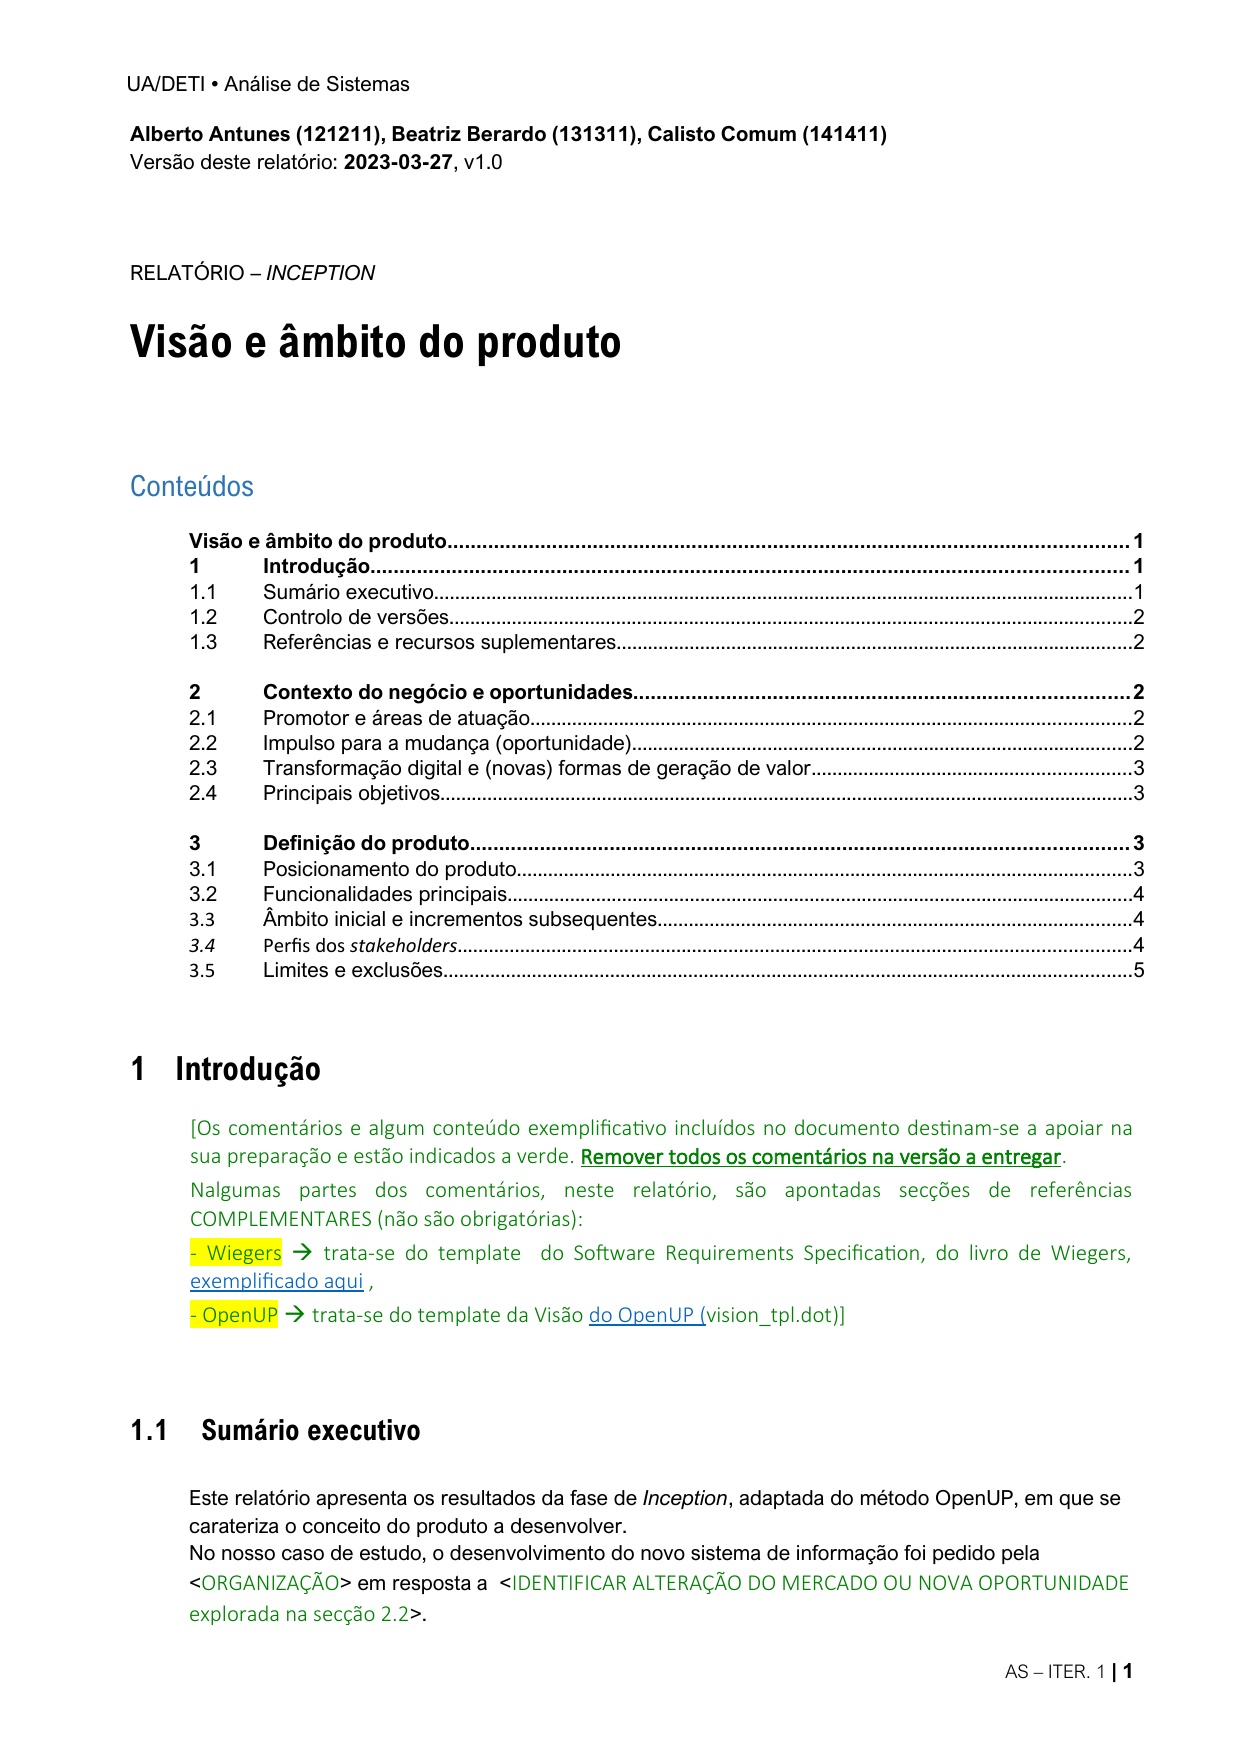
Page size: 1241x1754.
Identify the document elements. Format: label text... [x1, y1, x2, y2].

subtitle Sumário executivo [130, 1412, 1134, 1447]
text Nalgumas partes dos comentários, neste relatório, são apontadas secções de referências COMPLEMENTARES (não são obrigatórias): [190, 1176, 1134, 1232]
subtitle Introdução [130, 1048, 1134, 1088]
text RELATÓRIO – INCEPTION [130, 260, 1134, 285]
text Versão deste relatório: 2022-05-03, v1.0 [130, 149, 1134, 174]
text - OpenUP trata-se do template da Visão do OpenUP (vision_tpl.dot)] [278, 1300, 1134, 1328]
text - Wiegers trata-se do template do Software Requirements Specification, do livro de Wiegers, exemplificado aqui , [190, 1238, 1134, 1294]
text No nosso caso de estudo, o desenvolvimento do novo sistema de informação foi pedido pela <ORGANIZAÇÃO> em resposta a <IDENTIFICAR ALTERAÇÃO DO MERCADO OU NOVA OPORTUNIDADE explorada na secção 2.2>. [189, 1540, 1134, 1627]
title Visão e âmbito do produto [130, 312, 1075, 368]
text Alberto Antunes (121211), Beatriz Berardo (131311), Calisto Comum (141411) [130, 121, 1134, 146]
text [Os comentários e algum conteúdo exemplificativo incluídos no documento destinam-se a apoiar na sua preparação e estão indicados a verde. Remover todos os comentários na versão a entregar. [190, 1113, 1134, 1169]
text Este relatório apresenta os resultados da fase de Inception, adaptada do método OpenUP, em que se carateriza o conceito do produto a desenvolver. [189, 1485, 1134, 1538]
